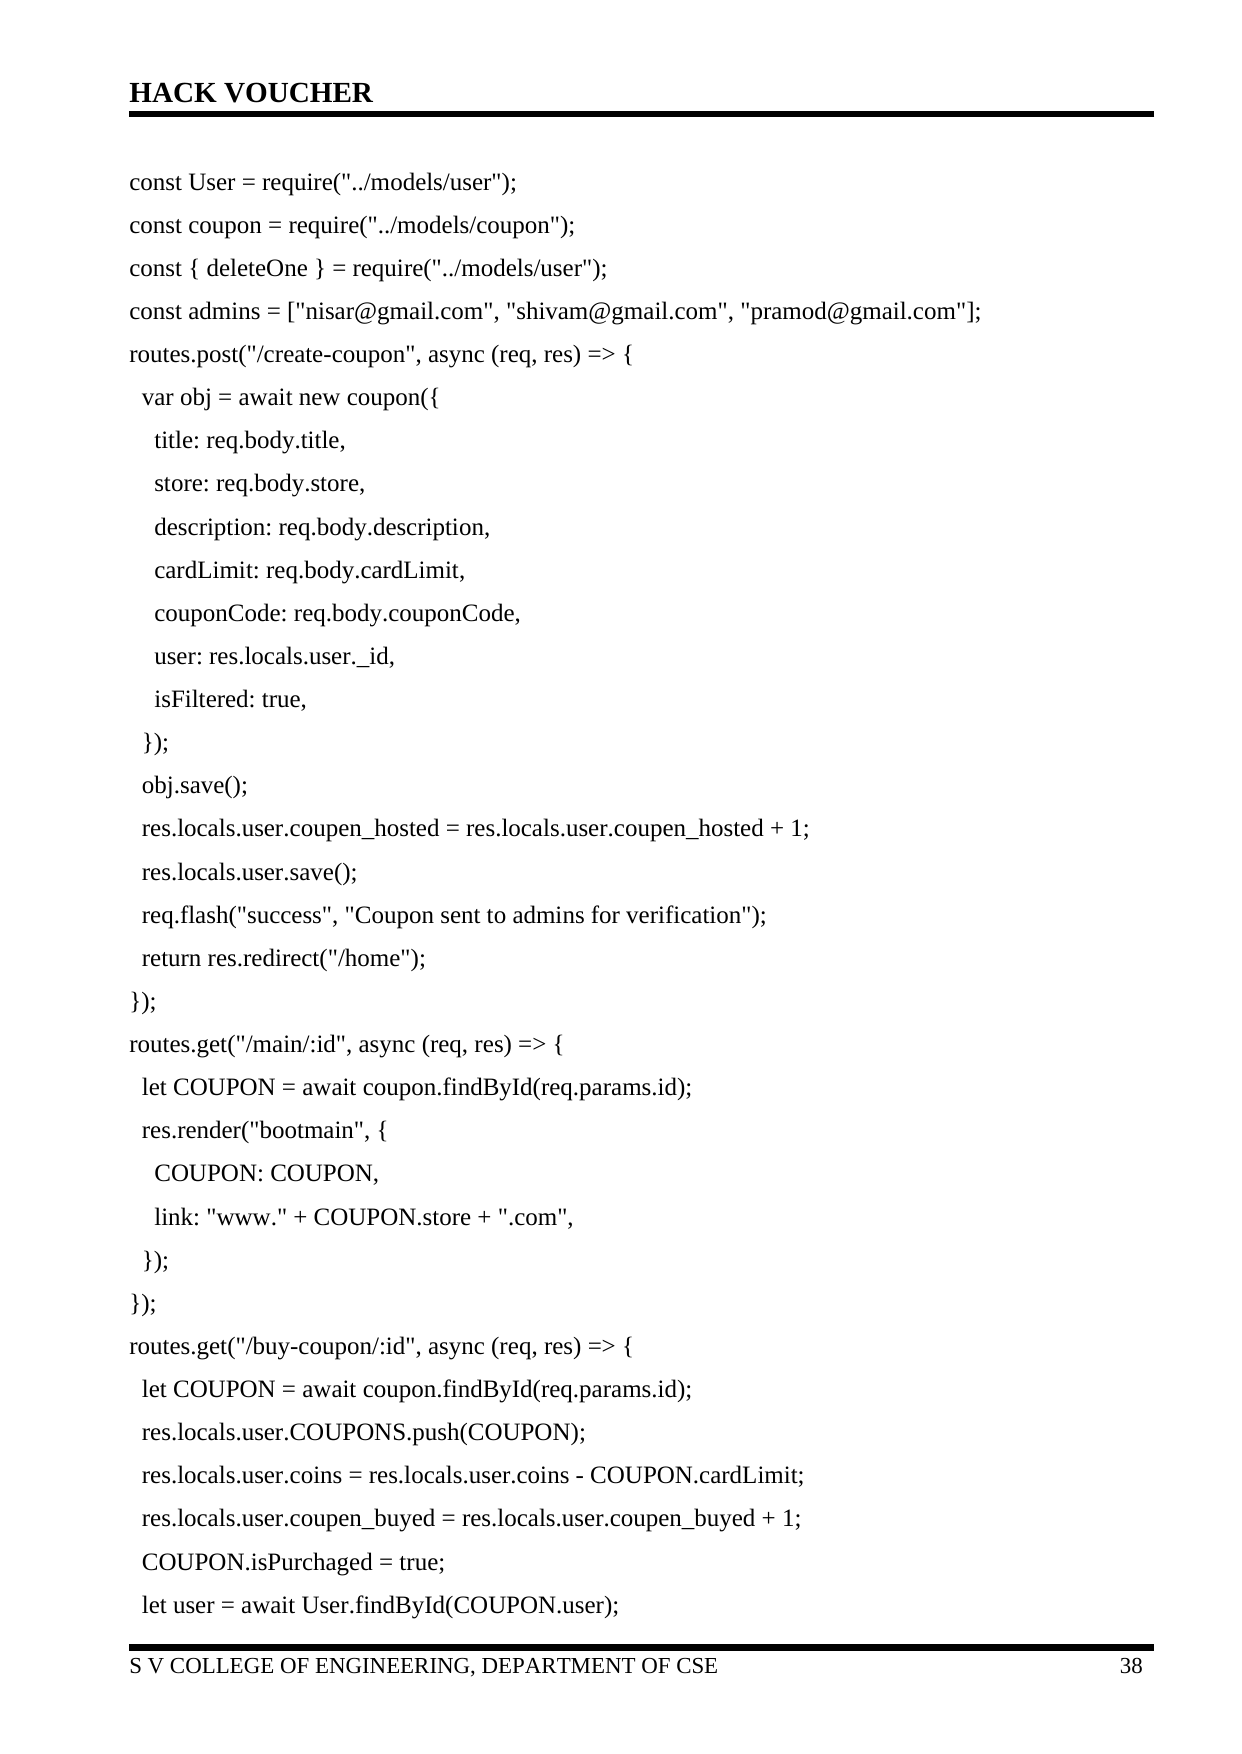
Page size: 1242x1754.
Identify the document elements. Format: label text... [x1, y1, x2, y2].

text link: "www." + COUPON.store + ".com", [129, 1202, 1154, 1230]
text res.locals.user.coins = res.locals.user.coins - COUPON.cardLimit; [129, 1460, 1154, 1489]
text store: req.body.store, [129, 468, 1154, 497]
text title: req.body.title, [129, 425, 1154, 454]
text var obj = await new coupon({ [129, 382, 1154, 411]
text const { deleteOne } = require("../models/user"); [129, 253, 1154, 282]
text }); [129, 1288, 1154, 1317]
text res.locals.user.coupen_hosted = res.locals.user.coupen_hosted + 1; [129, 813, 1154, 842]
text }); [129, 727, 1154, 756]
text let COUPON = await coupon.findById(req.params.id); [129, 1374, 1154, 1403]
text user: res.locals.user._id, [129, 641, 1154, 670]
text res.locals.user.save(); [129, 857, 1154, 885]
text cardLimit: req.body.cardLimit, [129, 555, 1154, 583]
text let COUPON = await coupon.findById(req.params.id); [129, 1072, 1154, 1101]
text let user = await User.findById(COUPON.user); [129, 1590, 1154, 1618]
text req.flash("success", "Coupon sent to admins for verification"); [129, 900, 1154, 928]
text res.locals.user.COUPONS.push(COUPON); [129, 1417, 1154, 1446]
text const User = require("../models/user"); [129, 167, 1154, 195]
text res.locals.user.coupen_buyed = res.locals.user.coupen_buyed + 1; [129, 1503, 1154, 1532]
text couponCode: req.body.couponCode, [129, 598, 1154, 627]
text description: req.body.description, [129, 512, 1154, 540]
text return res.redirect("/home"); [129, 943, 1154, 972]
text obj.save(); [129, 770, 1154, 799]
text }); [129, 1245, 1154, 1273]
text routes.get("/main/:id", async (req, res) => { [129, 1029, 1154, 1058]
text routes.post("/create-coupon", async (req, res) => { [129, 339, 1154, 368]
text const admins = ["nisar@gmail.com", "shivam@gmail.com", "pramod@gmail.com"]; [129, 296, 1154, 325]
text isFiltered: true, [129, 684, 1154, 713]
text routes.get("/buy-coupon/:id", async (req, res) => { [129, 1331, 1154, 1360]
text res.render("bootmain", { [129, 1115, 1154, 1144]
text COUPON.isPurchaged = true; [129, 1547, 1154, 1575]
text }); [129, 986, 1154, 1015]
text COUPON: COUPON, [129, 1158, 1154, 1187]
text const coupon = require("../models/coupon"); [129, 210, 1154, 238]
